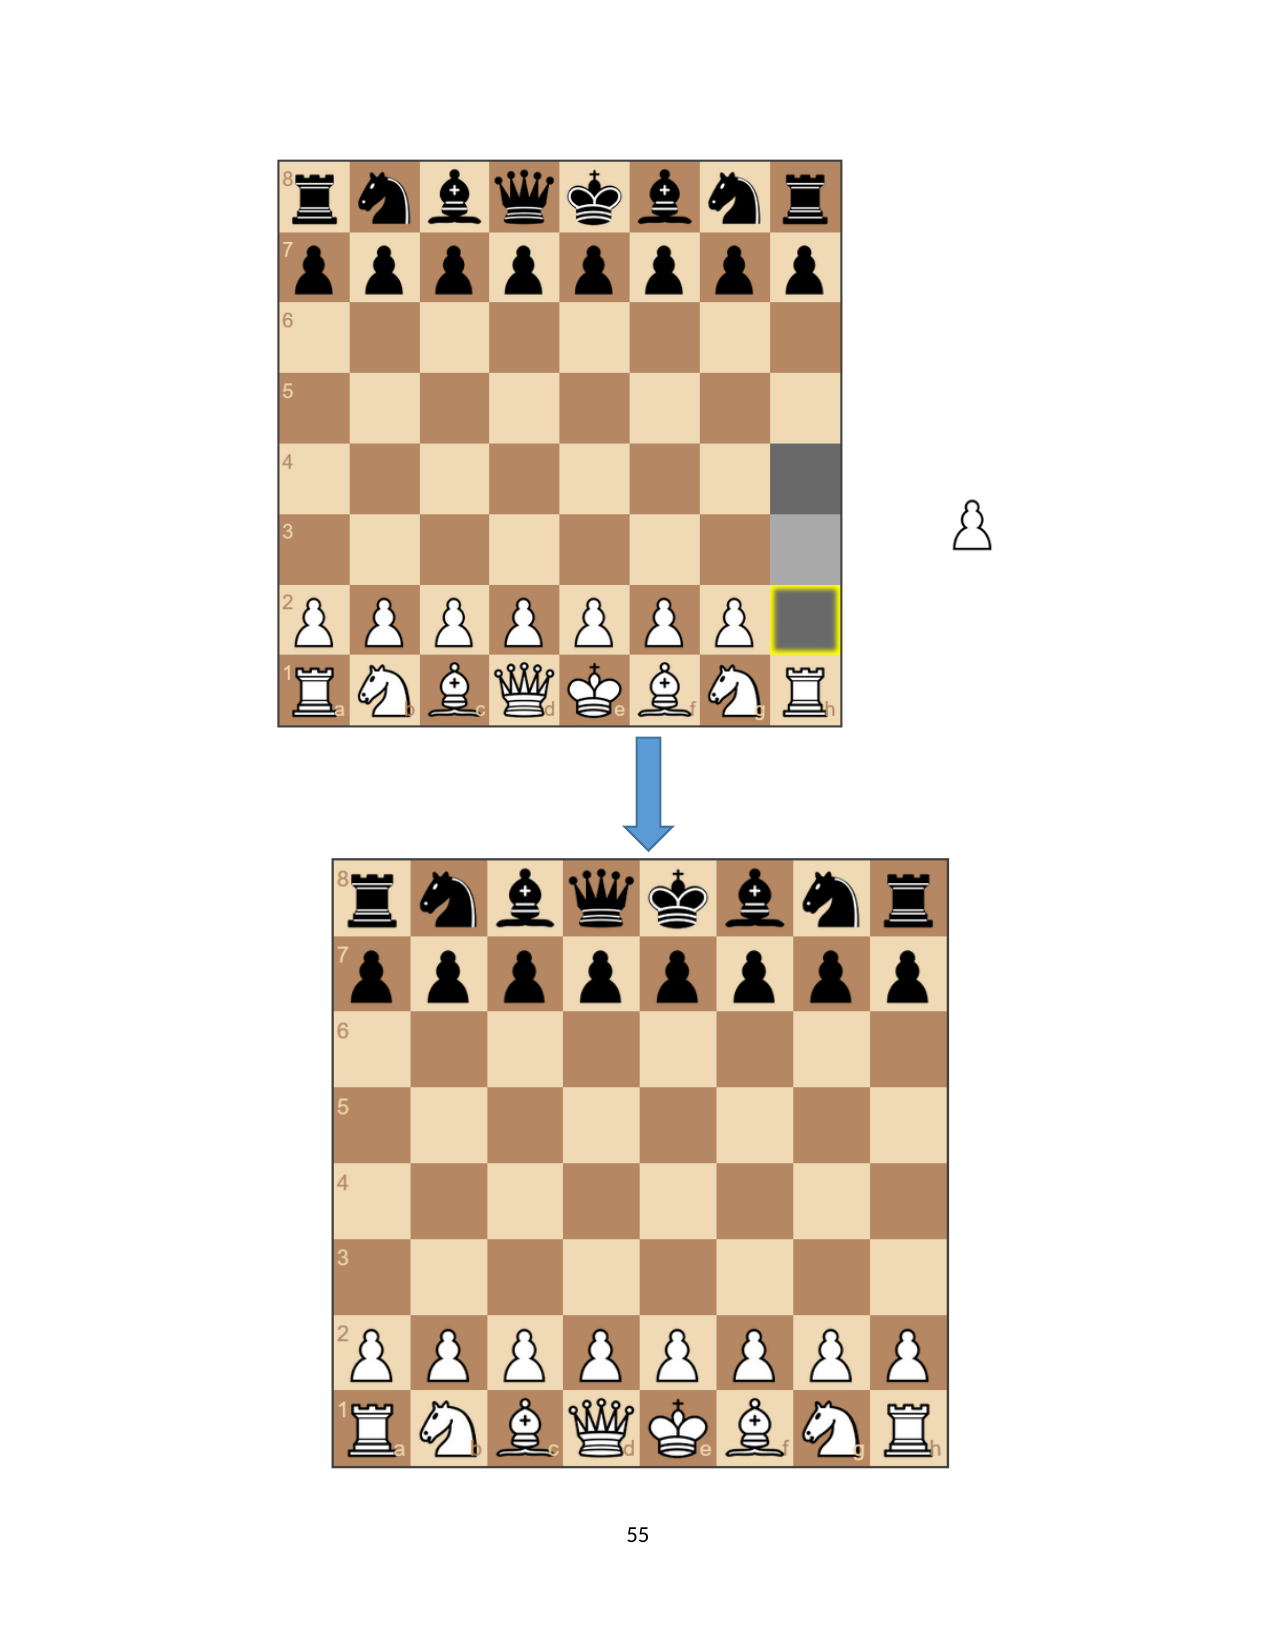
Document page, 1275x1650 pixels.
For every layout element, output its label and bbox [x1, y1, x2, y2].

picture [319, 848, 956, 1474]
picture [269, 147, 1006, 737]
